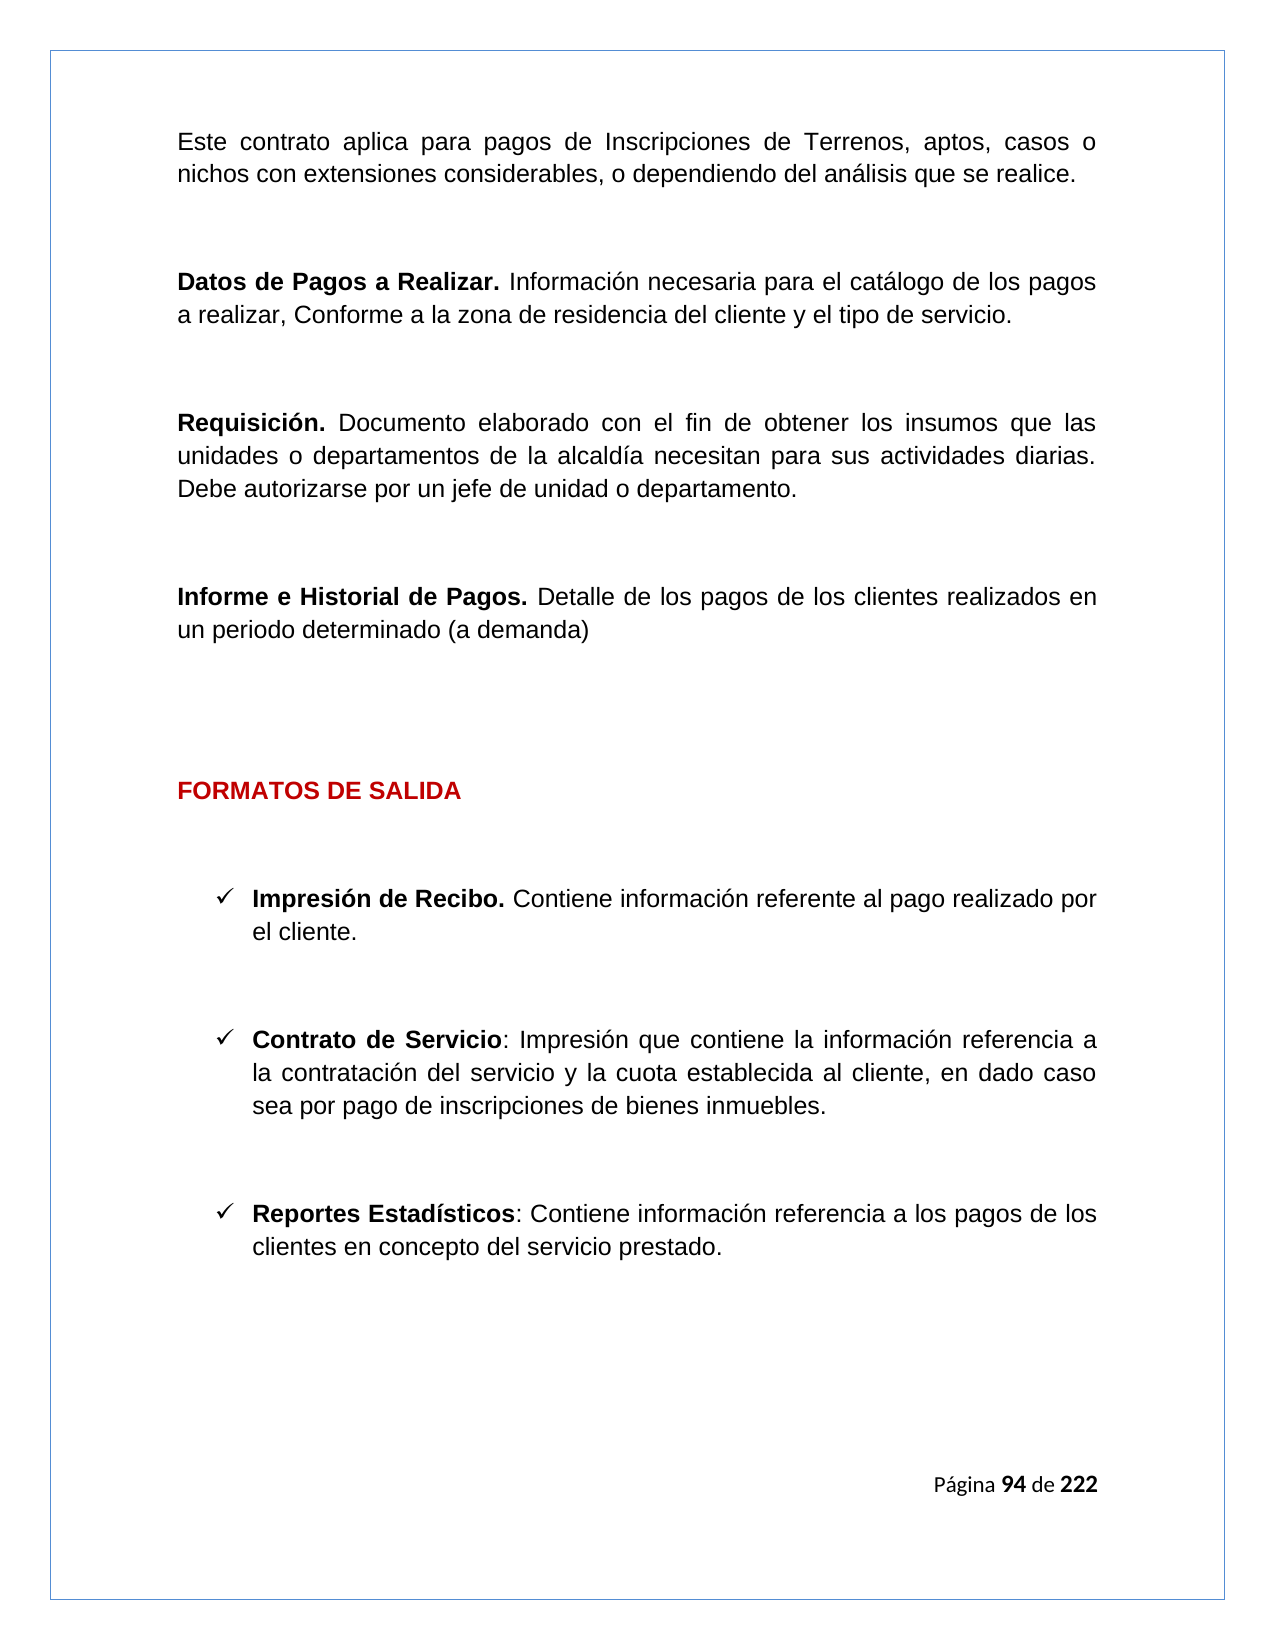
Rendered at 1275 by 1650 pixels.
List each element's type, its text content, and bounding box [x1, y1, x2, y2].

text Requisición. Documento elaborado con el fin de obtener los insumos que las unidades o departamentos de la alcaldía necesitan para sus actividades diarias. Debe autorizarse por un jefe de unidad o departamento. [177, 408, 1098, 503]
text Informe e Historial de Pagos. Detalle de los pagos de los clientes realizados en un periodo determinado (a demanda) [177, 582, 1098, 643]
text FORMATOS DE SALIDA [177, 776, 1098, 805]
text Datos de Pagos a Realizar. Información necesaria para el catálogo de los pagos a realizar, Conforme a la zona de residencia del cliente y el tipo de servicio. [177, 267, 1098, 329]
list Impresión de Recibo. Contiene información referente al pago realizado por el cliente. [214, 884, 1098, 946]
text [177, 126, 1098, 188]
list Contrato de Servicio: Impresión que contiene la información referencia a la contratación del servicio y la cuota establecida al cliente, en dado caso sea por pago de inscripciones de bienes inmuebles. [214, 1025, 1098, 1120]
list Reportes Estadísticos: Contiene información referencia a los pagos de los clientes en concepto del servicio prestado. [214, 1199, 1098, 1261]
